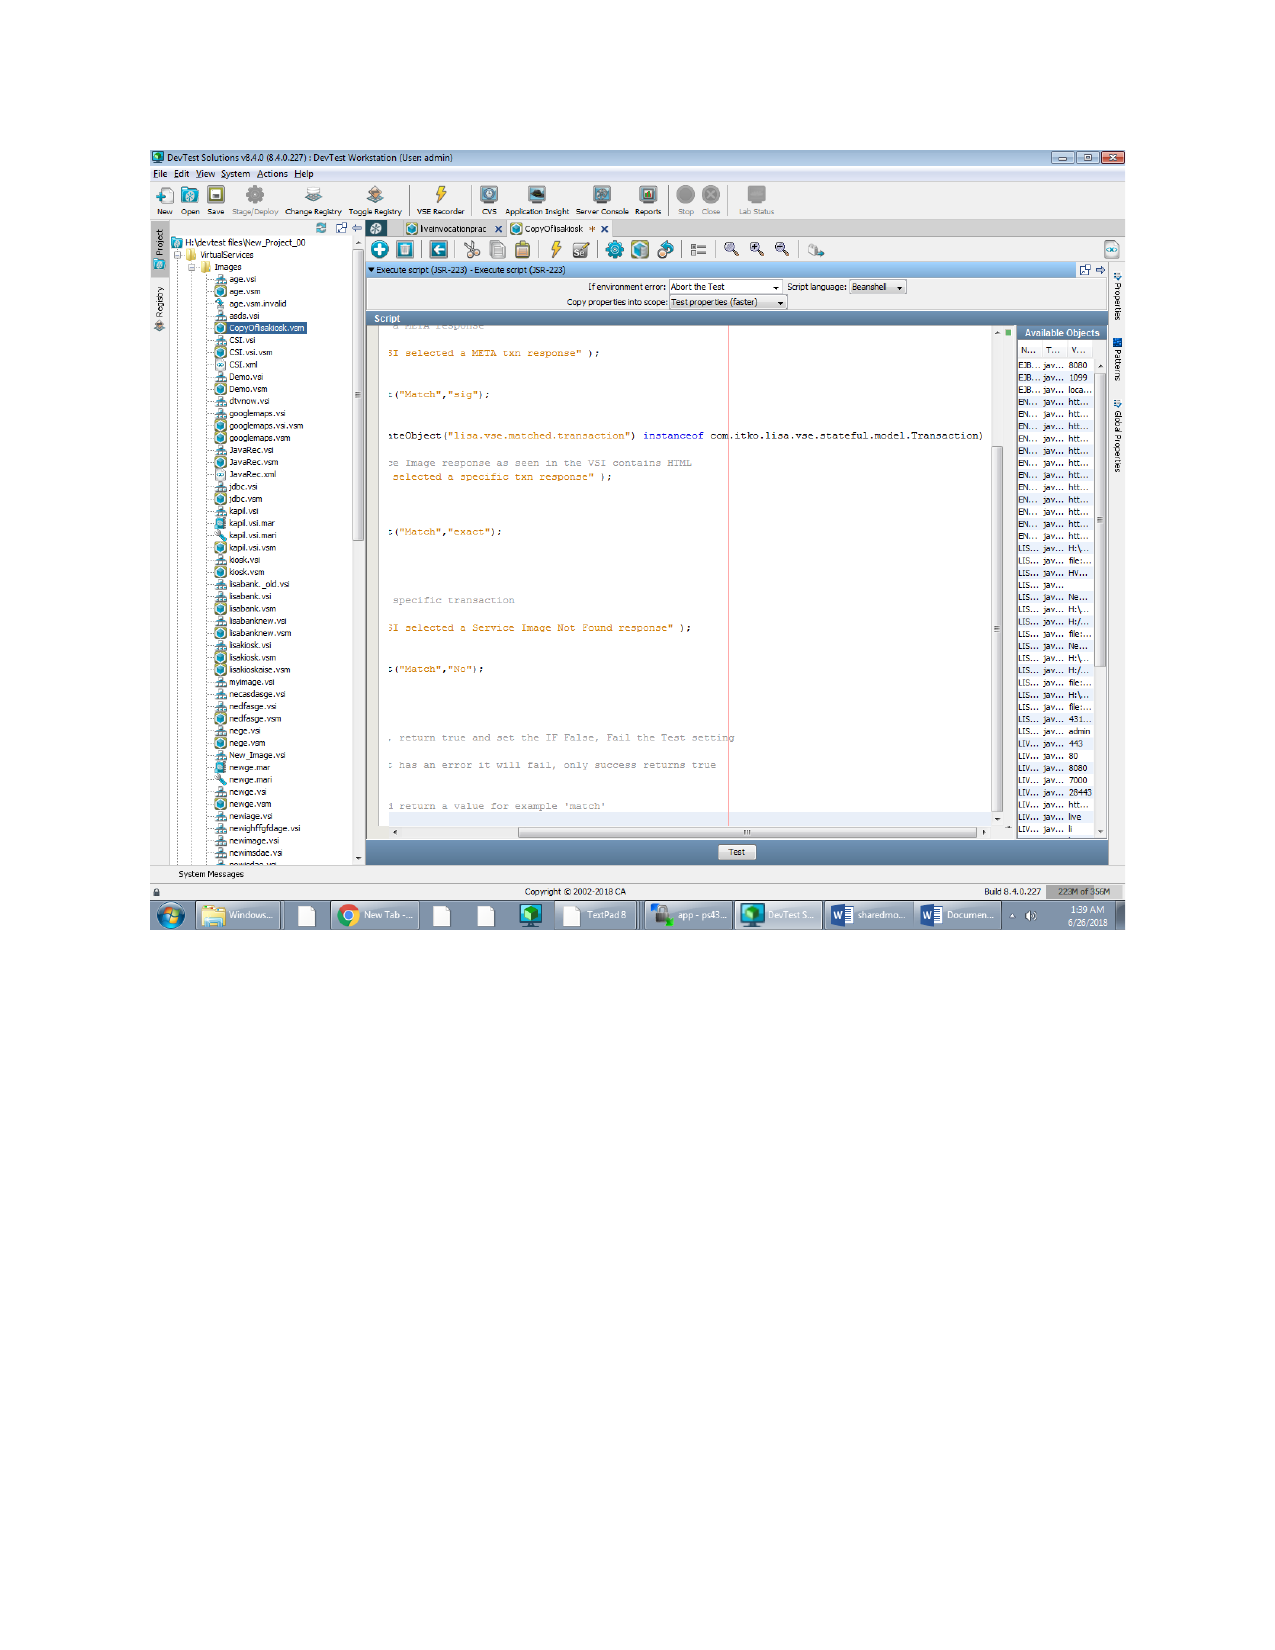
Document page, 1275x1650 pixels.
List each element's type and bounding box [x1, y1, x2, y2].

picture [150, 150, 1125, 930]
